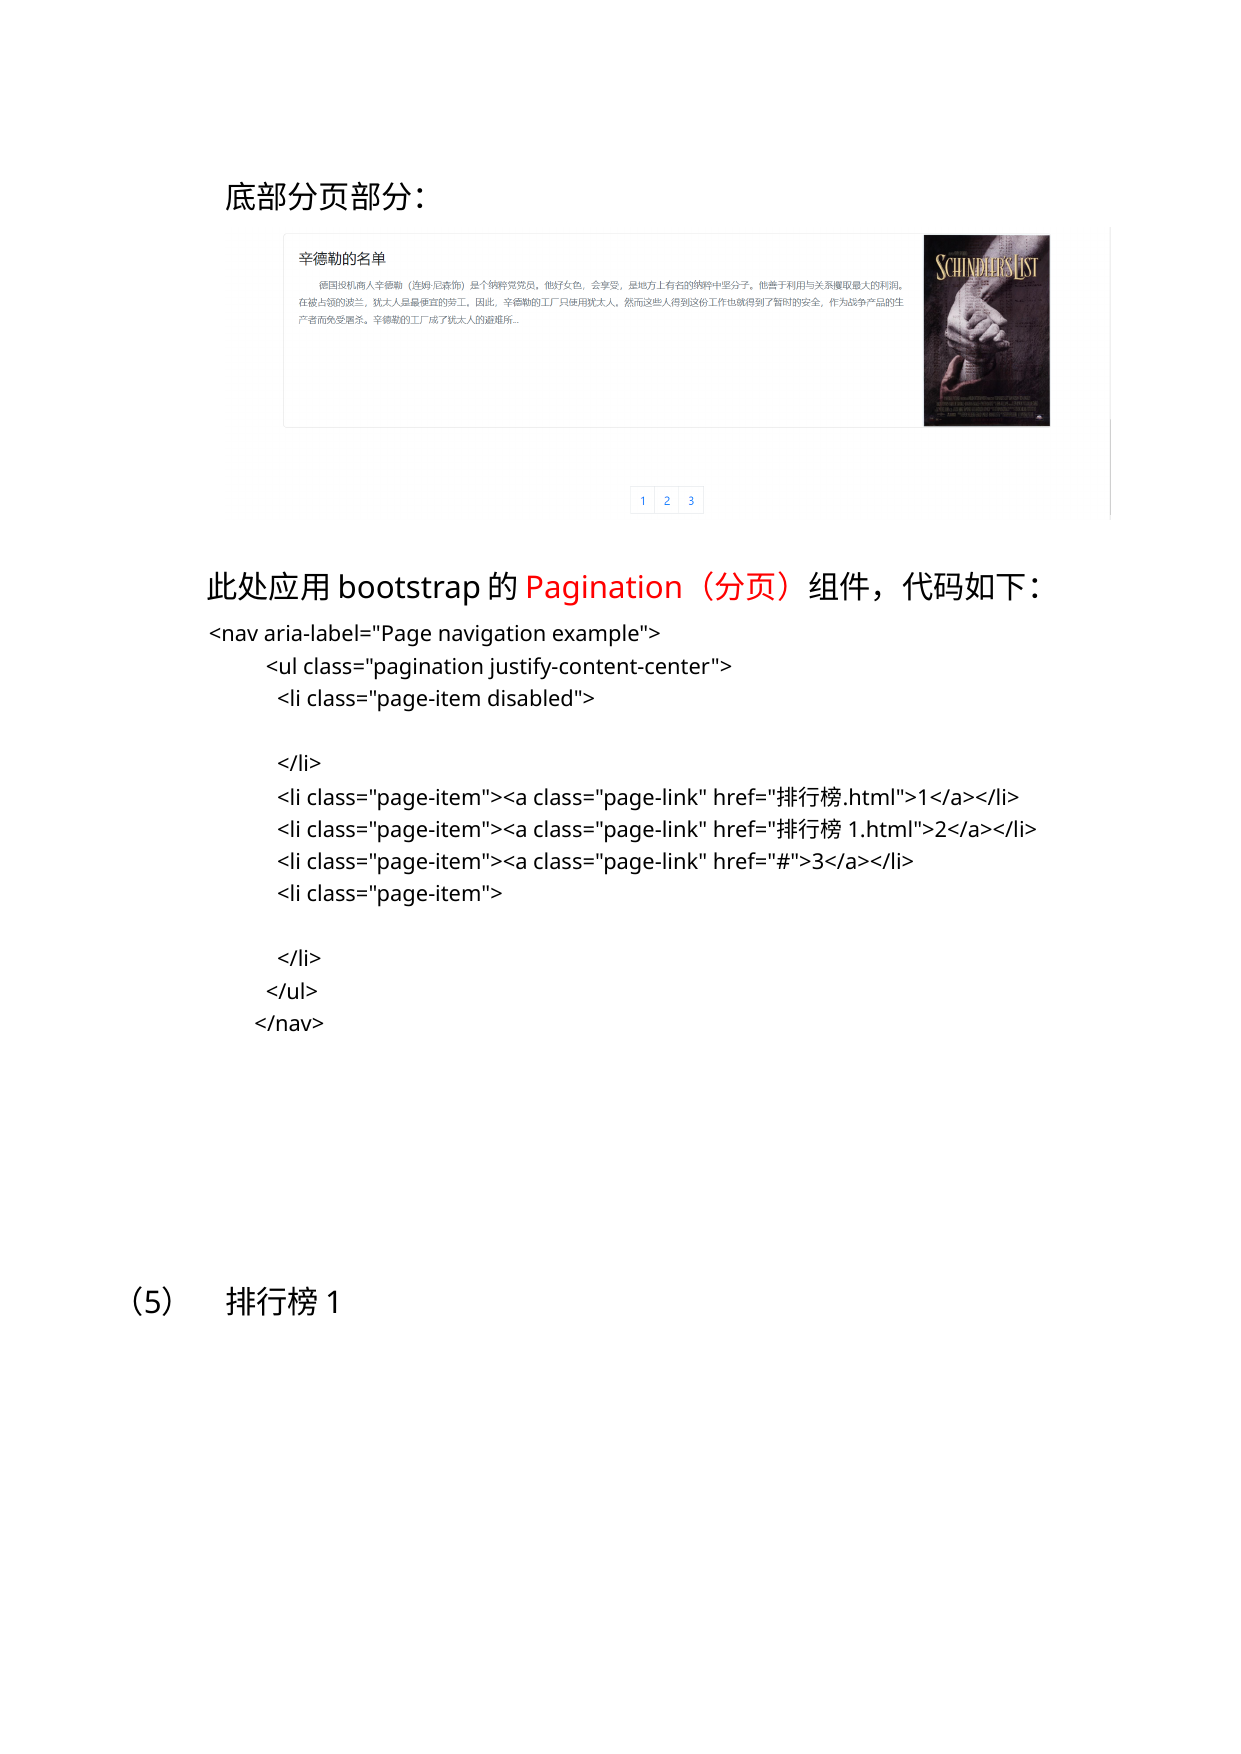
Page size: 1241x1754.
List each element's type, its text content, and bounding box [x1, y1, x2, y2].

text </ul> [112, 974, 1128, 1007]
text 此处应用bootstrap的Pagination（分页）组件，代码如下： [112, 552, 1128, 617]
list 排行榜1 [112, 1267, 1128, 1332]
text </li> [112, 747, 1128, 779]
text <li class="page-item"><a class="page-link" href="排行榜 1.html">2</a></li> [112, 812, 1128, 844]
text <nav aria-label="Page navigation example"> [112, 617, 1128, 649]
picture [225, 227, 1111, 520]
text <li class="page-item"><a class="page-link" href="排行榜.html">1</a></li> [112, 779, 1128, 812]
text </li> [112, 942, 1128, 974]
text <li class="page-item disabled"> [112, 682, 1128, 714]
text <li class="page-item"> [112, 877, 1128, 909]
text <li class="page-item"><a class="page-link" href="#">3</a></li> [112, 844, 1128, 877]
text </nav> [112, 1007, 1128, 1039]
text <ul class="pagination justify-content-center"> [112, 649, 1128, 682]
